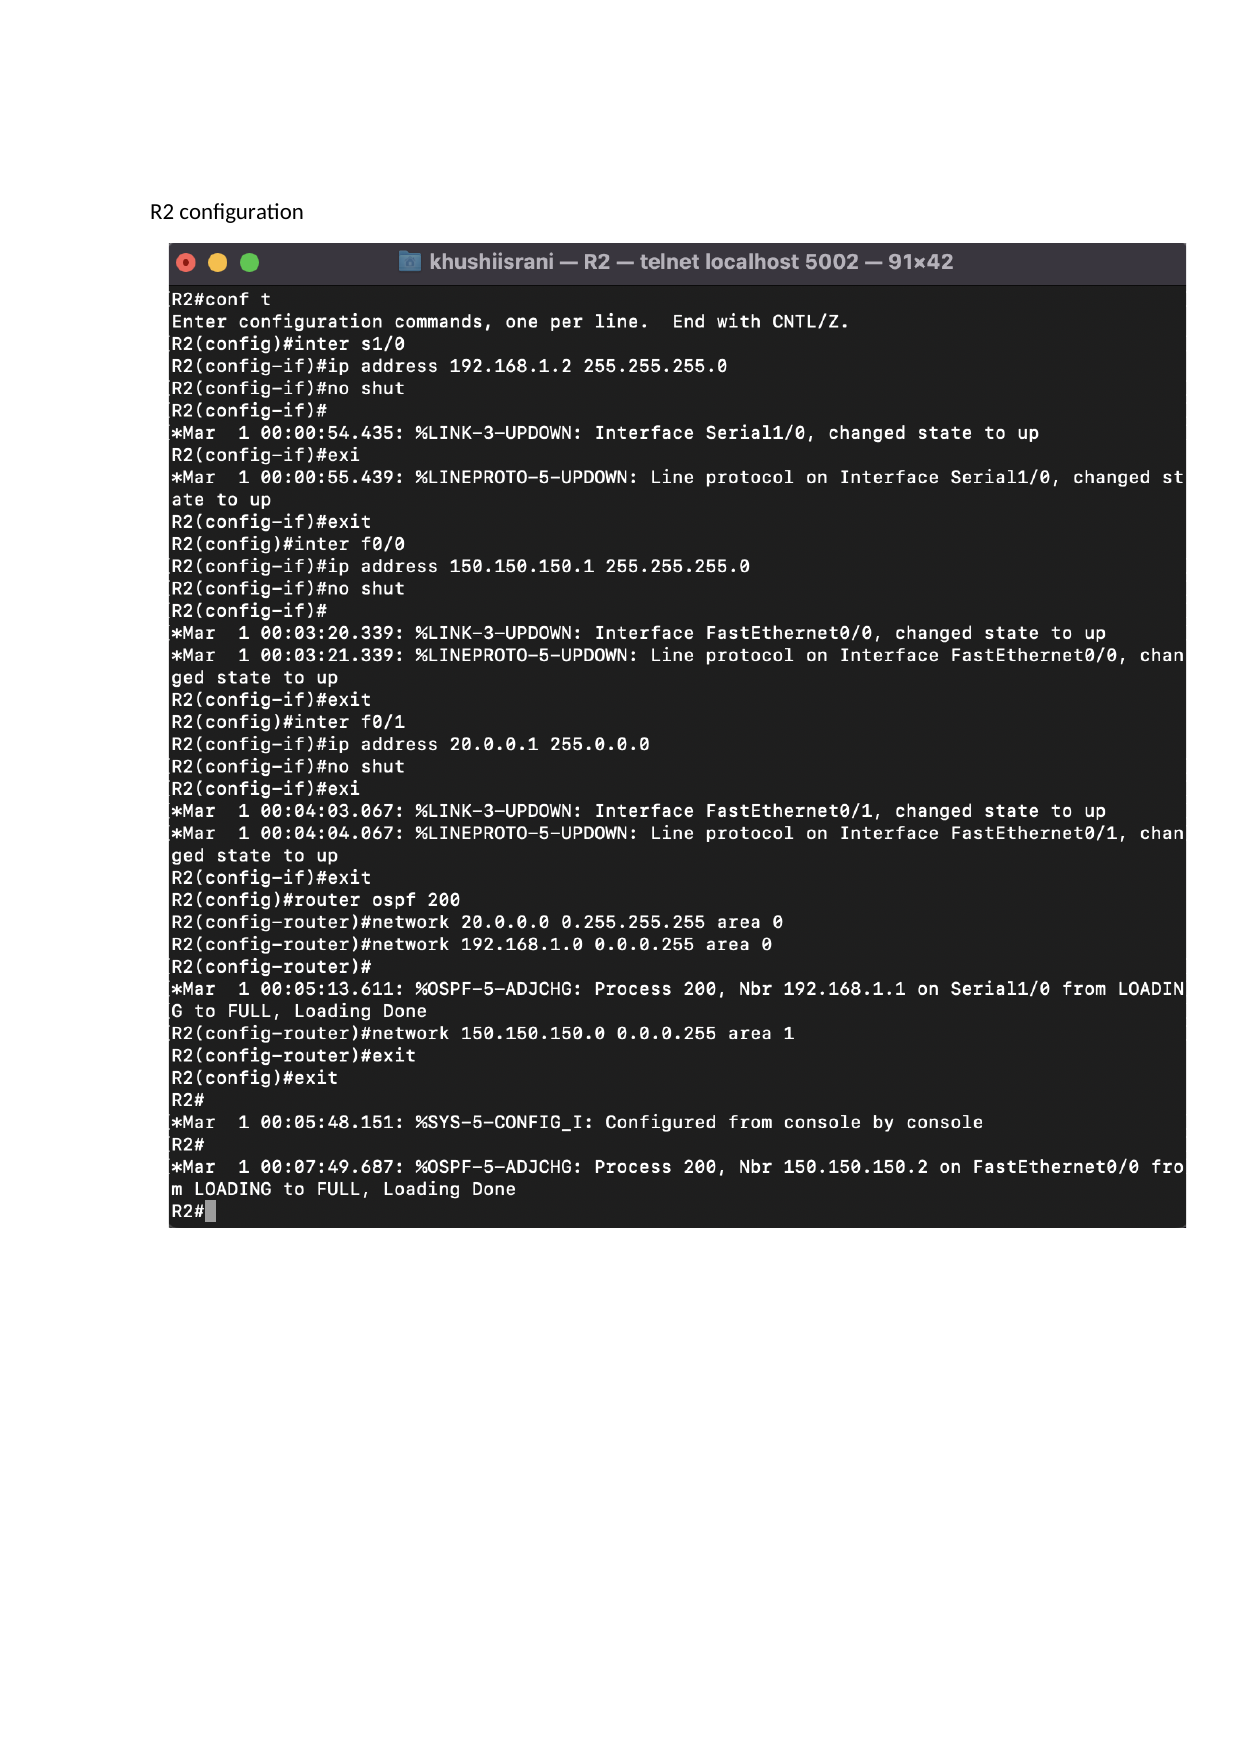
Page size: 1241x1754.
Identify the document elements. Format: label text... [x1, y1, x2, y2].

text R2 configuration [150, 197, 1090, 225]
